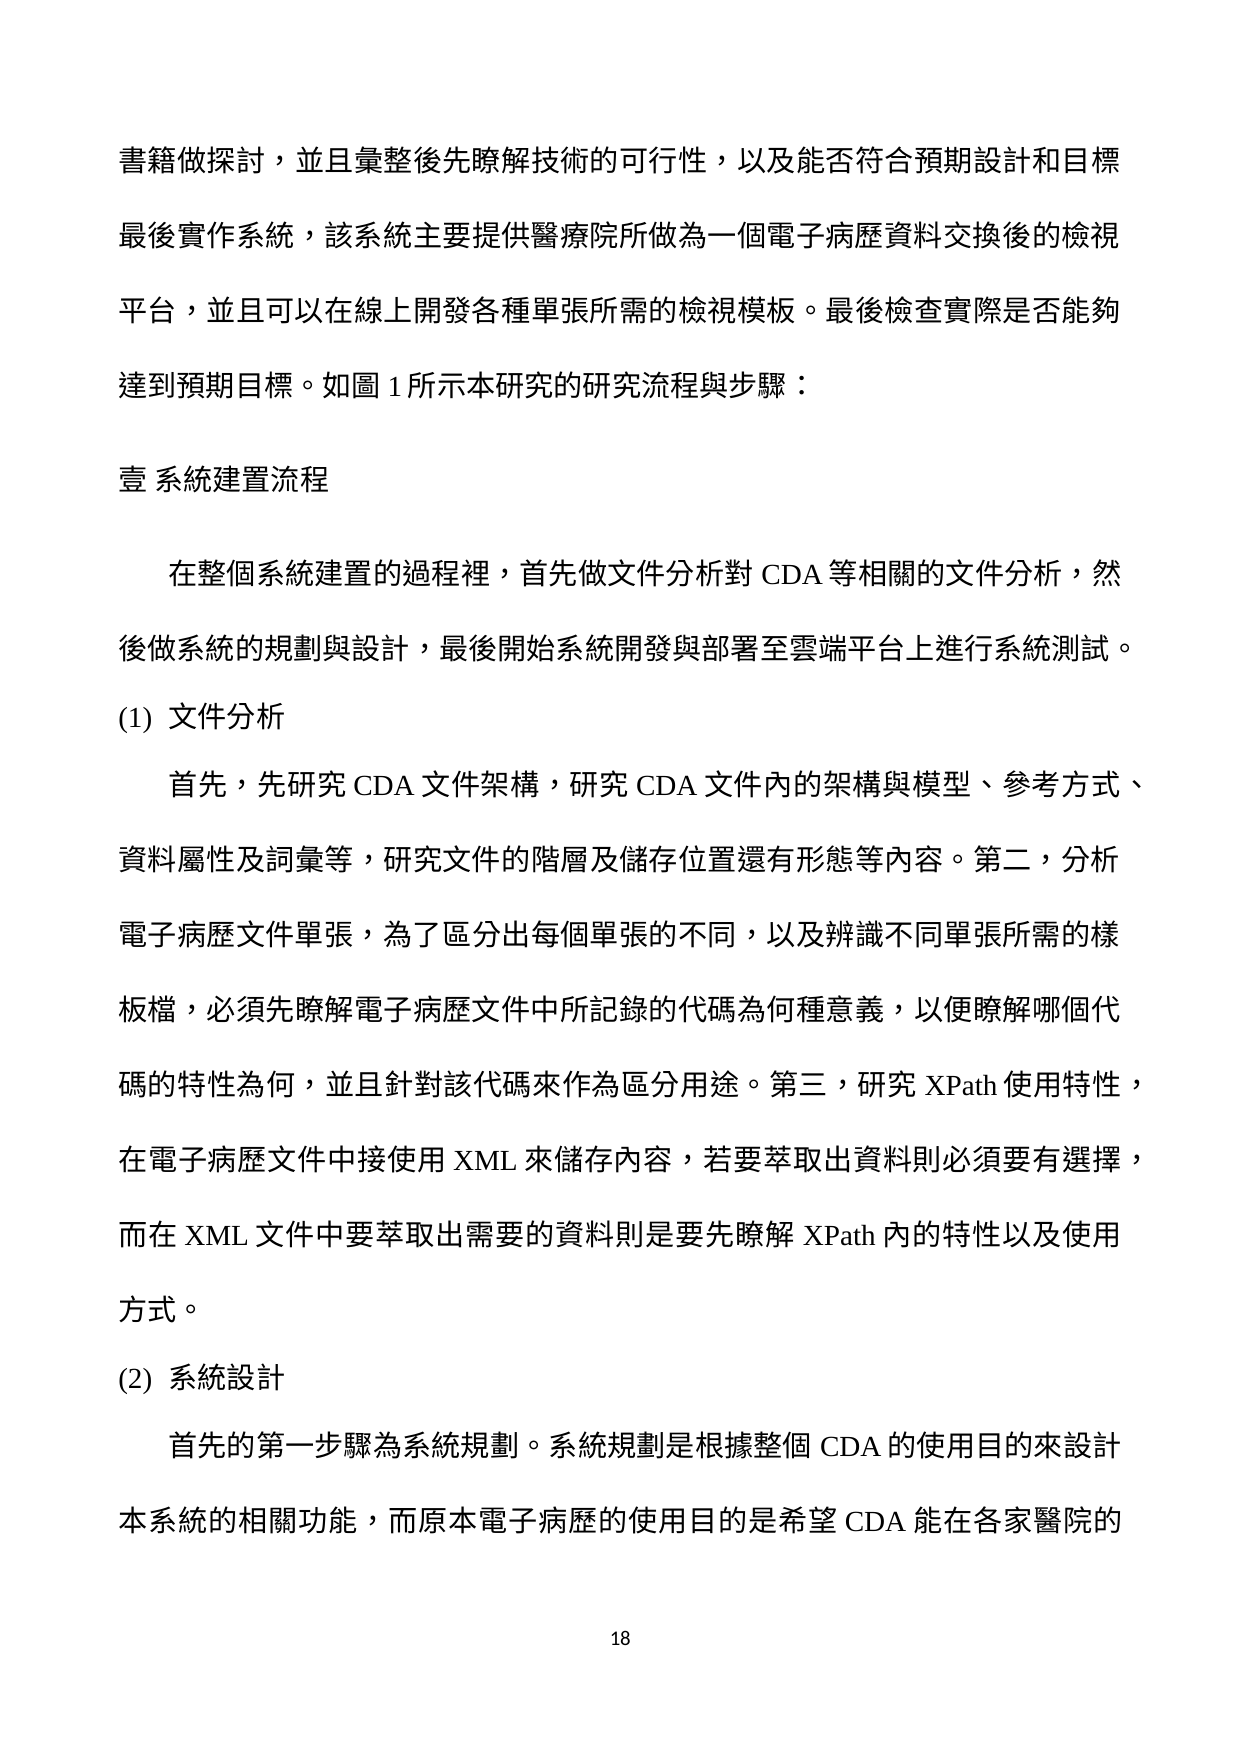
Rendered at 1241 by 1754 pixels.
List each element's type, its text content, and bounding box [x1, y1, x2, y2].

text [118, 1406, 1122, 1556]
subtitle 文件分析 [118, 693, 1122, 736]
subtitle 系統設計 [118, 1354, 1122, 1397]
text 在整個系統建置的過程裡，首先做文件分析對CDA等相關的文件分析，然後做系統的規劃與設計，最後開始系統開發與部署至雲端平台上進行系統測試。 [118, 534, 1122, 684]
subtitle 系統建置流程 [118, 440, 1122, 515]
text 首先，先研究CDA文件架構，研究CDA文件內的架構與模型、參考方式、資料屬性及詞彙等，研究文件的階層及儲存位置還有形態等內容。第二，分析電子病歷文件單張，為了區分出每個單張的不同，以及辨識不同單張所需的樣板檔，必須先瞭解電子病歷文件中所記錄的代碼為何種意義，以便瞭解哪個代碼的特性為何，並且針對該代碼來作為區分用途。第三，研究XPath使用特性，在電子病歷文件中接使用XML來儲存內容，若要萃取出資料則必須要有選擇，而在XML文件中要萃取出需要的資料則是要先瞭解XPath內的特性以及使用方式。 [118, 745, 1122, 1345]
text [118, 122, 1122, 422]
